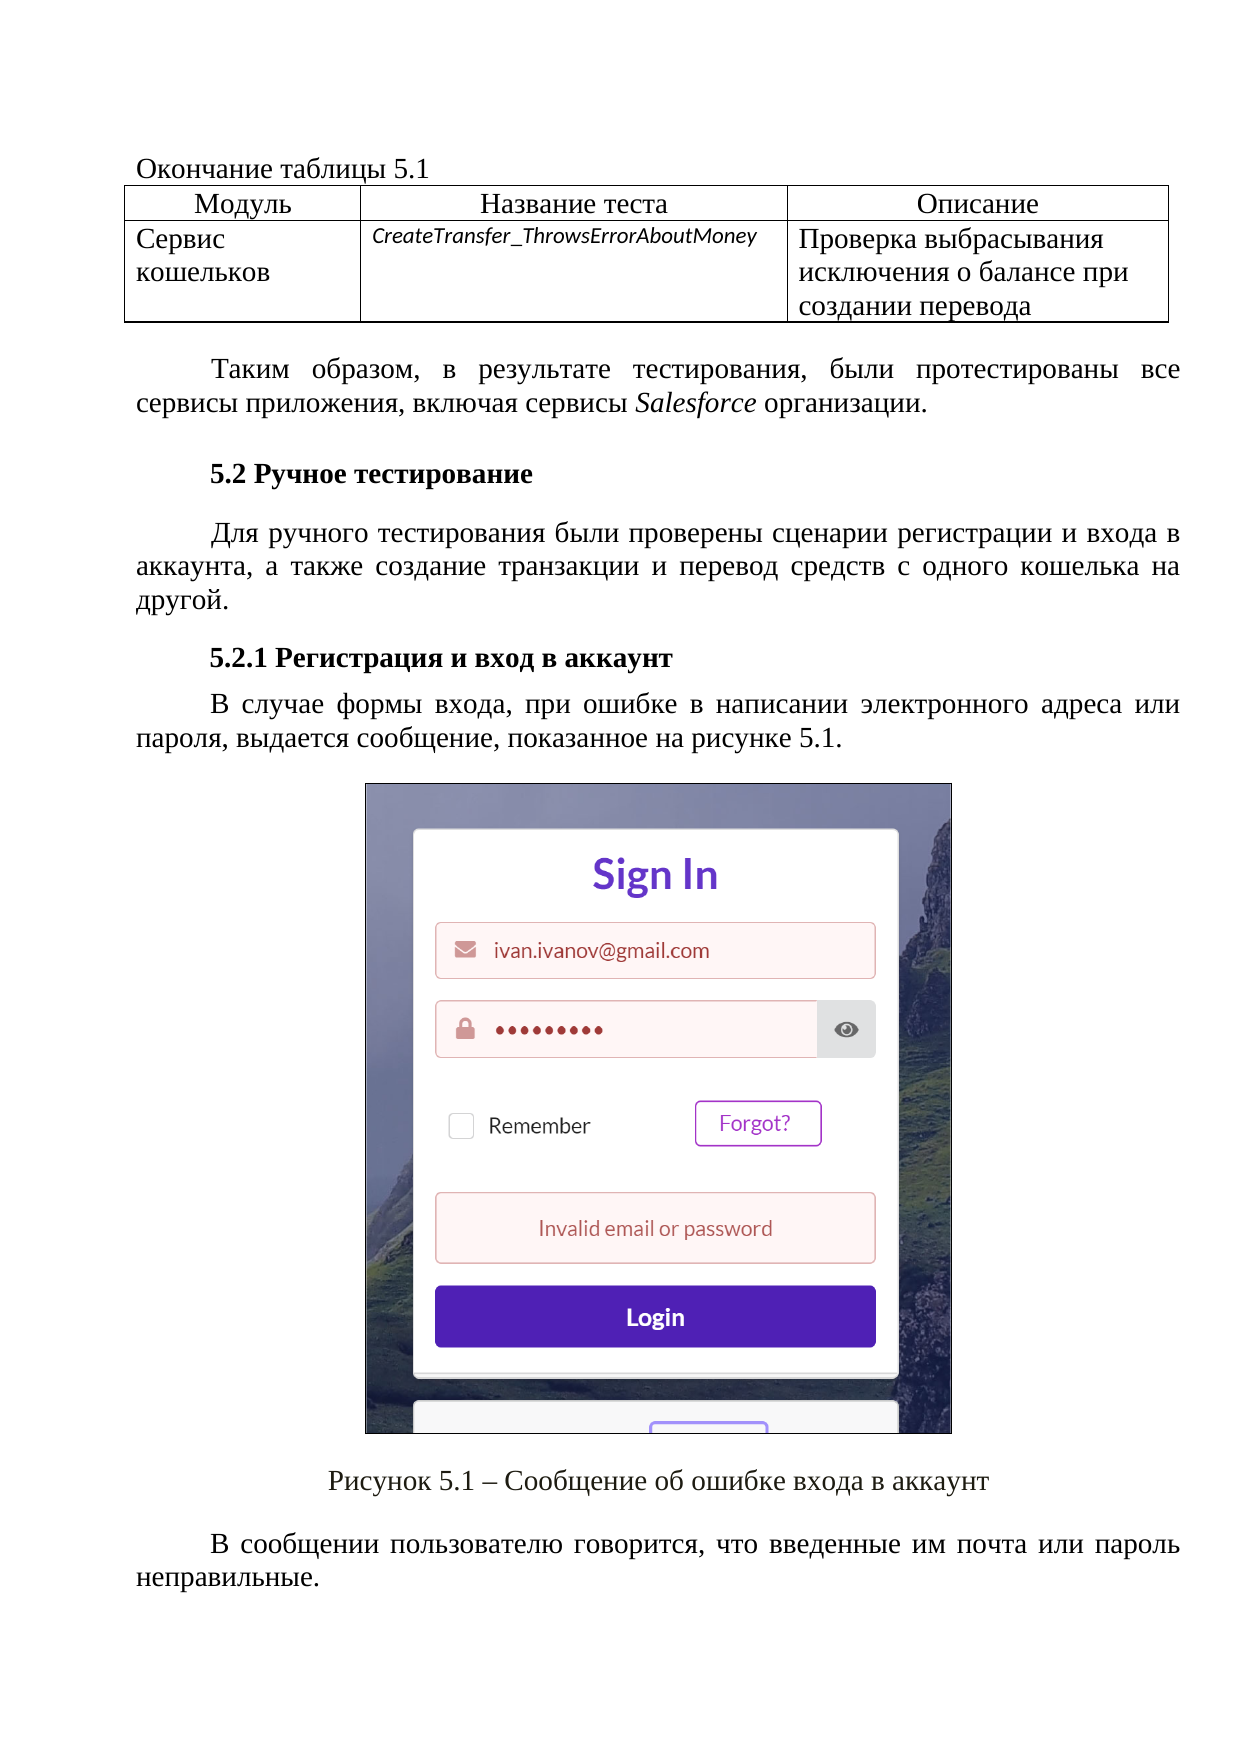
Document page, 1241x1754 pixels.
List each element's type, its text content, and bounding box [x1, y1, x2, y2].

text Окончание таблицы 5.1 [136, 152, 1181, 185]
text Для ручного тестирования были проверены сценарии регистрации и входа в аккаунта, а также создание транзакции и перевод средств с одного кошелька на другой. [136, 515, 1181, 615]
picture [366, 784, 951, 1433]
table_cell CreateTransfer_ThrowsErrorAboutMoney [361, 221, 787, 321]
table_cell Сервис кошельков [125, 221, 360, 321]
text В сообщении пользователю говорится, что введенные им почта или пароль неправильные. [136, 1526, 1181, 1593]
table_header Модуль [125, 186, 360, 220]
text Таким образом, в результате тестирования, были протестированы все сервисы приложения, включая сервисы Salesforce организации. [136, 352, 1181, 419]
subtitle Ручное тестирование [136, 456, 1181, 490]
subtitle Регистрация и вход в аккаунт [136, 640, 1181, 674]
text В случае формы входа, при ошибке в написании электронного адреса или пароля, выдается сообщение, показанное на рисунке 5.1. [136, 686, 1181, 753]
table_header Описание [788, 186, 1168, 220]
table_cell Проверка выбрасывания исключения о балансе при создании перевода [788, 221, 1168, 321]
table_header Название теста [361, 186, 787, 220]
text Рисунок 5.1 – Сообщение об ошибке входа в аккаунт [136, 1463, 1181, 1497]
